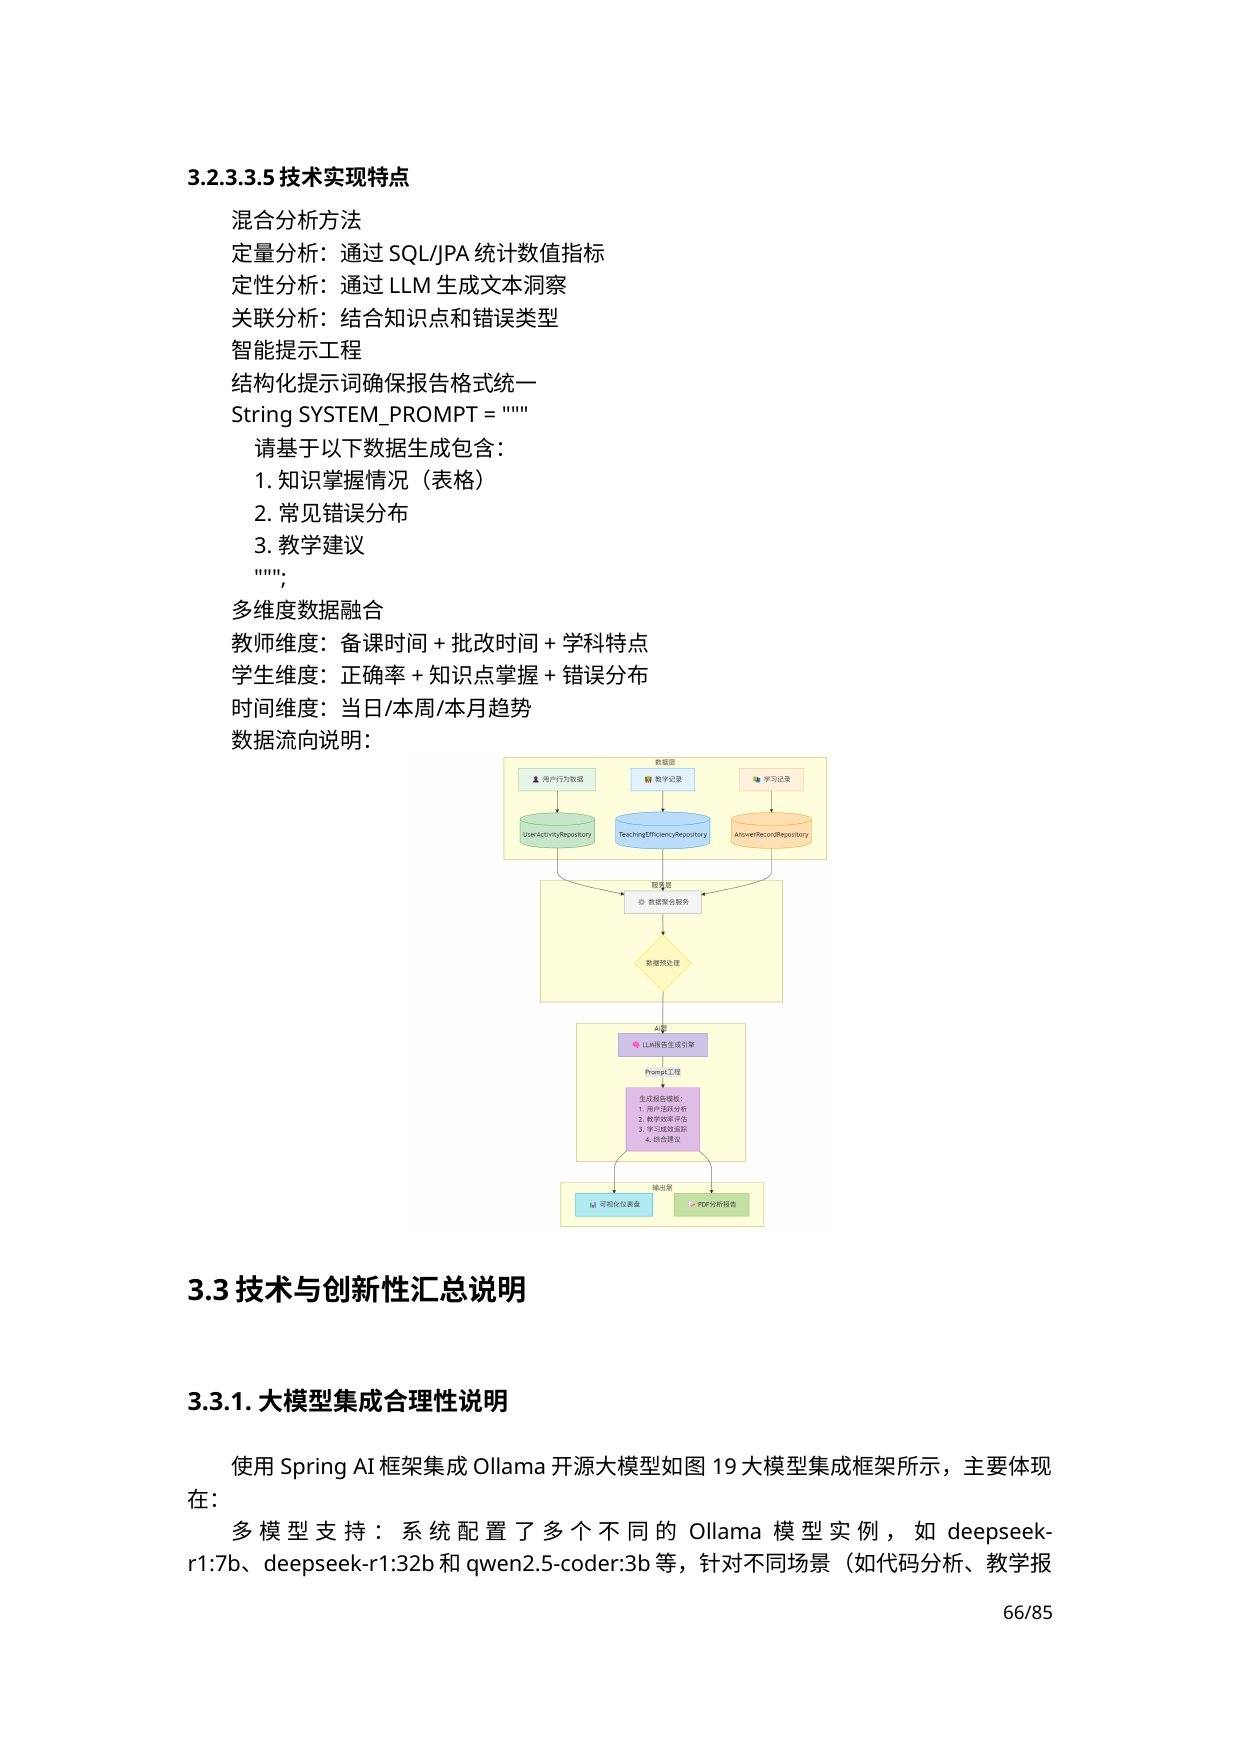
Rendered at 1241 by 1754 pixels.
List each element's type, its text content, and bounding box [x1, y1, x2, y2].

subtitle 3.3技术与创新性汇总说明 [187, 1255, 1053, 1320]
text ​​智能提示工程​​ [187, 333, 1053, 365]
text ​​多维度数据融合​​ [187, 593, 1053, 625]
subtitle 3.3.1. 大模型集成合理性说明 [187, 1367, 1053, 1432]
text """; [187, 560, 1053, 593]
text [187, 1514, 1053, 1579]
text ​​混合分析方法​​ [187, 203, 1053, 235]
text ​​数据流向说明​​： [187, 723, 1053, 755]
subtitle 3.2.3.3.5技术实现特点 [187, 160, 1053, 192]
text 1. 知识掌握情况（表格） [187, 463, 1053, 495]
text 时间维度：当日/本周/本月趋势 [187, 690, 1053, 723]
text ​​定性分析​​：通过LLM生成文本洞察 [187, 268, 1053, 300]
text 3. 教学建议 [187, 528, 1053, 560]
text 请基于以下数据生成包含： [187, 430, 1053, 463]
text ​​关联分析​​：结合知识点和错误类型 [187, 300, 1053, 333]
text 学生维度：正确率 + 知识点掌握 + 错误分布 [187, 658, 1053, 690]
text 2. 常见错误分布 [187, 495, 1053, 528]
text String SYSTEM_PROMPT = """ [187, 398, 1053, 430]
picture [405, 755, 836, 1230]
text 使用Spring AI框架集成Ollama开源大模型如图 19大模型集成框架所示，主要体现在： [187, 1449, 1053, 1514]
text 结构化提示词确保报告格式统一 [187, 365, 1053, 398]
text ​​定量分析​​：通过SQL/JPA统计数值指标 [187, 235, 1053, 268]
text 教师维度：备课时间 + 批改时间 + 学科特点 [187, 625, 1053, 658]
